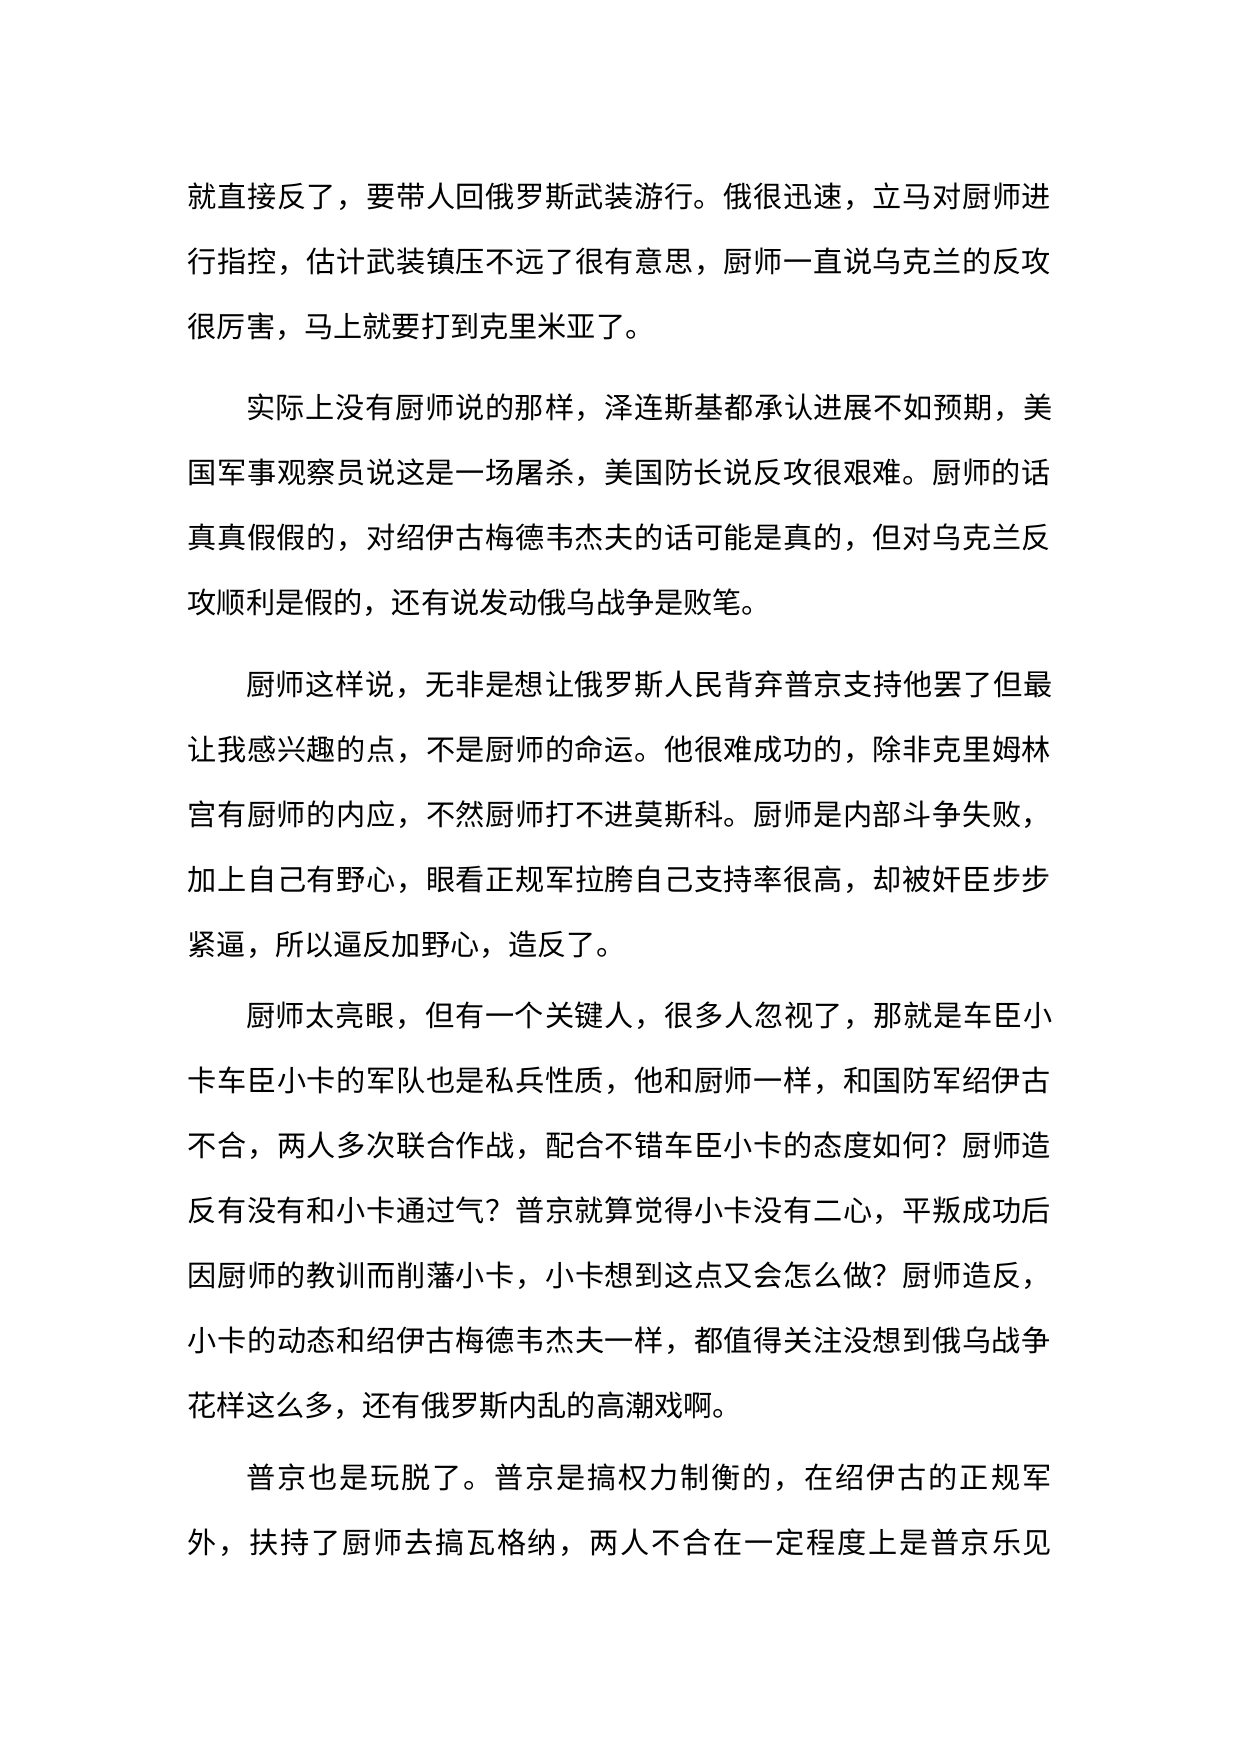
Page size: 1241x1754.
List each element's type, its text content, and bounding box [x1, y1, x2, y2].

text 厨师这样说，无非是想让俄罗斯人民背弃普京支持他罢了但最让我感兴趣的点，不是厨师的命运。他很难成功的，除非克里姆林宫有厨师的内应，不然厨师打不进莫斯科。厨师是内部斗争失败，加上自己有野心，眼看正规军拉胯自己支持率很高，却被奸臣步步紧逼，所以逼反加野心，造反了。 [187, 650, 1053, 975]
text 实际上没有厨师说的那样，泽连斯基都承认进展不如预期，美国军事观察员说这是一场屠杀，美国防长说反攻很艰难。厨师的话真真假假的，对绍伊古梅德韦杰夫的话可能是真的，但对乌克兰反攻顺利是假的，还有说发动俄乌战争是败笔。 [187, 373, 1053, 633]
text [187, 162, 1053, 357]
text 厨师太亮眼，但有一个关键人，很多人忽视了，那就是车臣小卡车臣小卡的军队也是私兵性质，他和厨师一样，和国防军绍伊古不合，两人多次联合作战，配合不错车臣小卡的态度如何？厨师造反有没有和小卡通过气？普京就算觉得小卡没有二心，平叛成功后因厨师的教训而削藩小卡，小卡想到这点又会怎么做？厨师造反，小卡的动态和绍伊古梅德韦杰夫一样，都值得关注没想到俄乌战争花样这么多，还有俄罗斯内乱的高潮戏啊。 [187, 981, 1053, 1436]
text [187, 1443, 1053, 1573]
